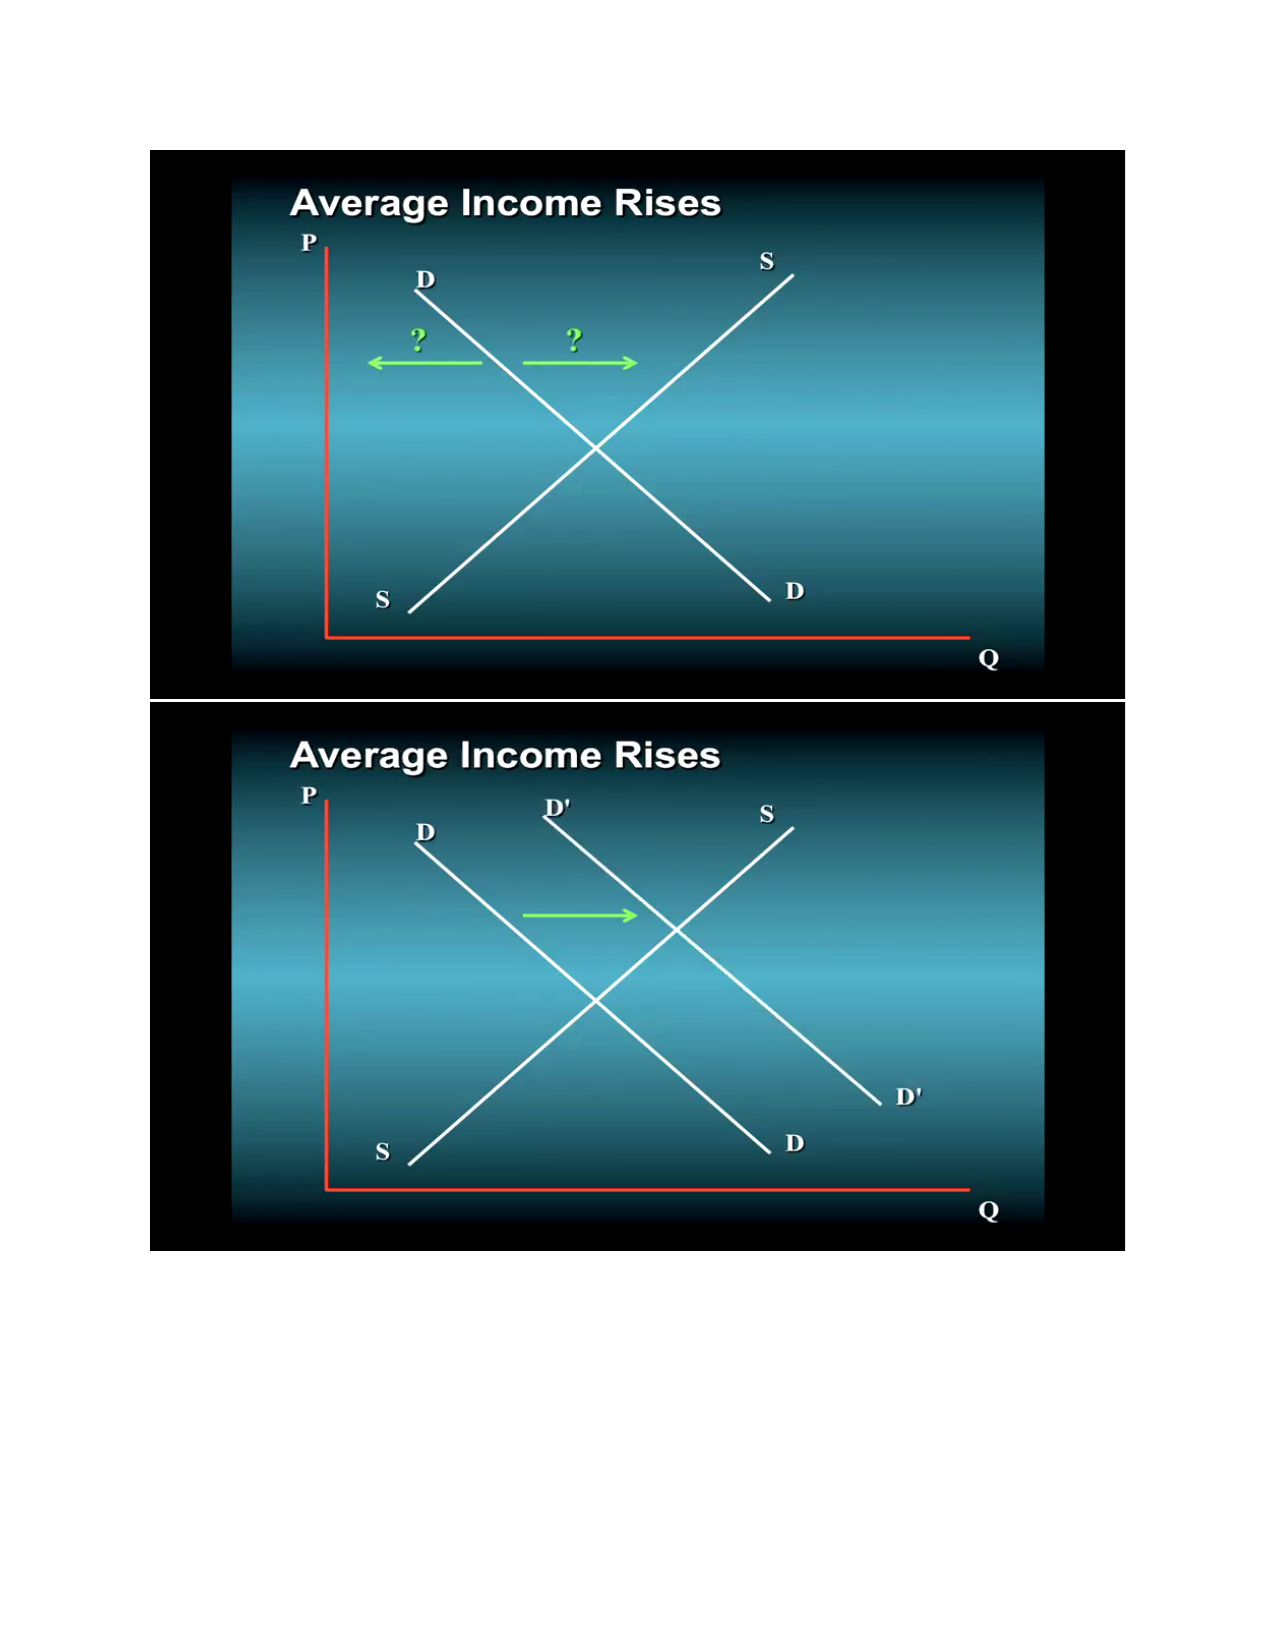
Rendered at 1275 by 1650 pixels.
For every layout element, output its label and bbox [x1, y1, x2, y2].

picture [150, 150, 1125, 699]
picture [150, 702, 1125, 1251]
